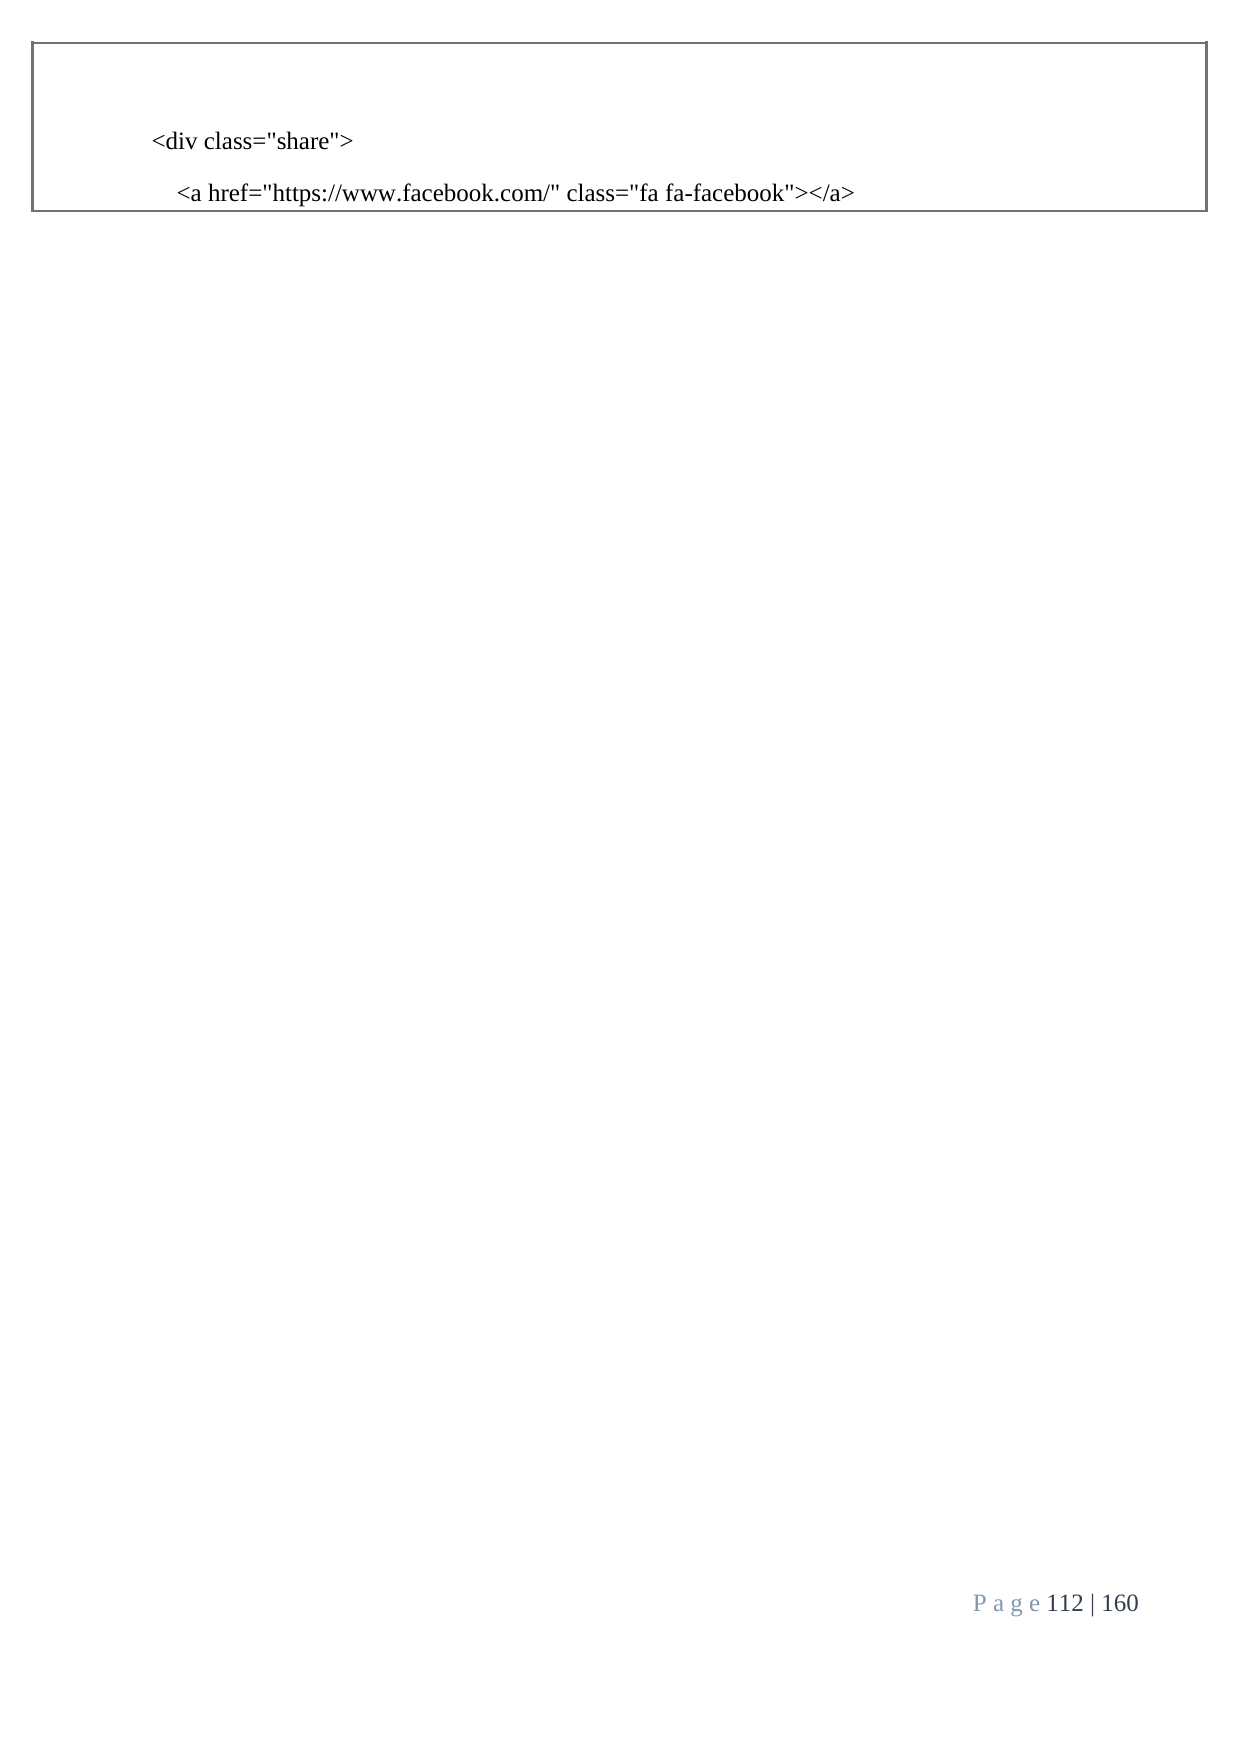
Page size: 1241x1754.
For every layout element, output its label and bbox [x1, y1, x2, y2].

table_header [34, 44, 1205, 210]
